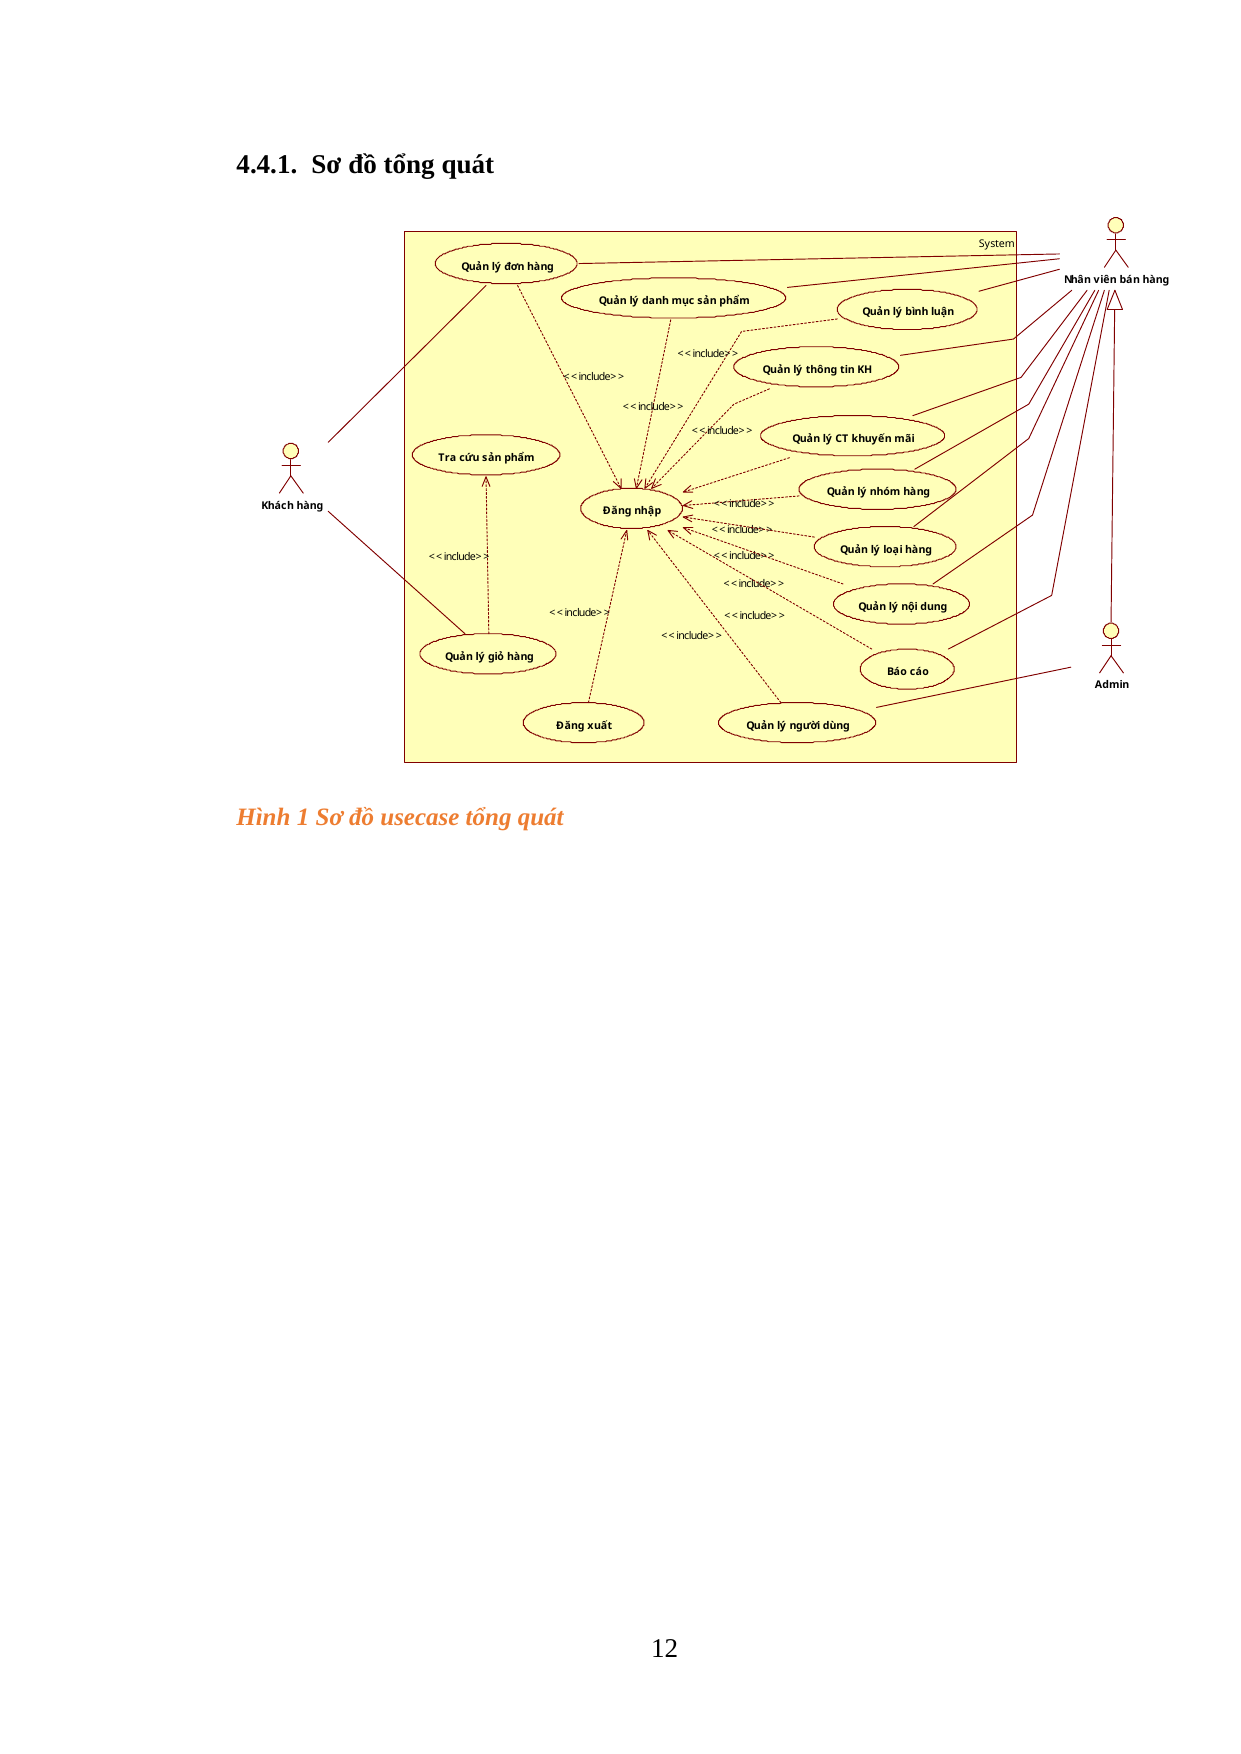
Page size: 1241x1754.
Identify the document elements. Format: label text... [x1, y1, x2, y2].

subtitle Sơ đồ tổng quát [236, 148, 1092, 179]
